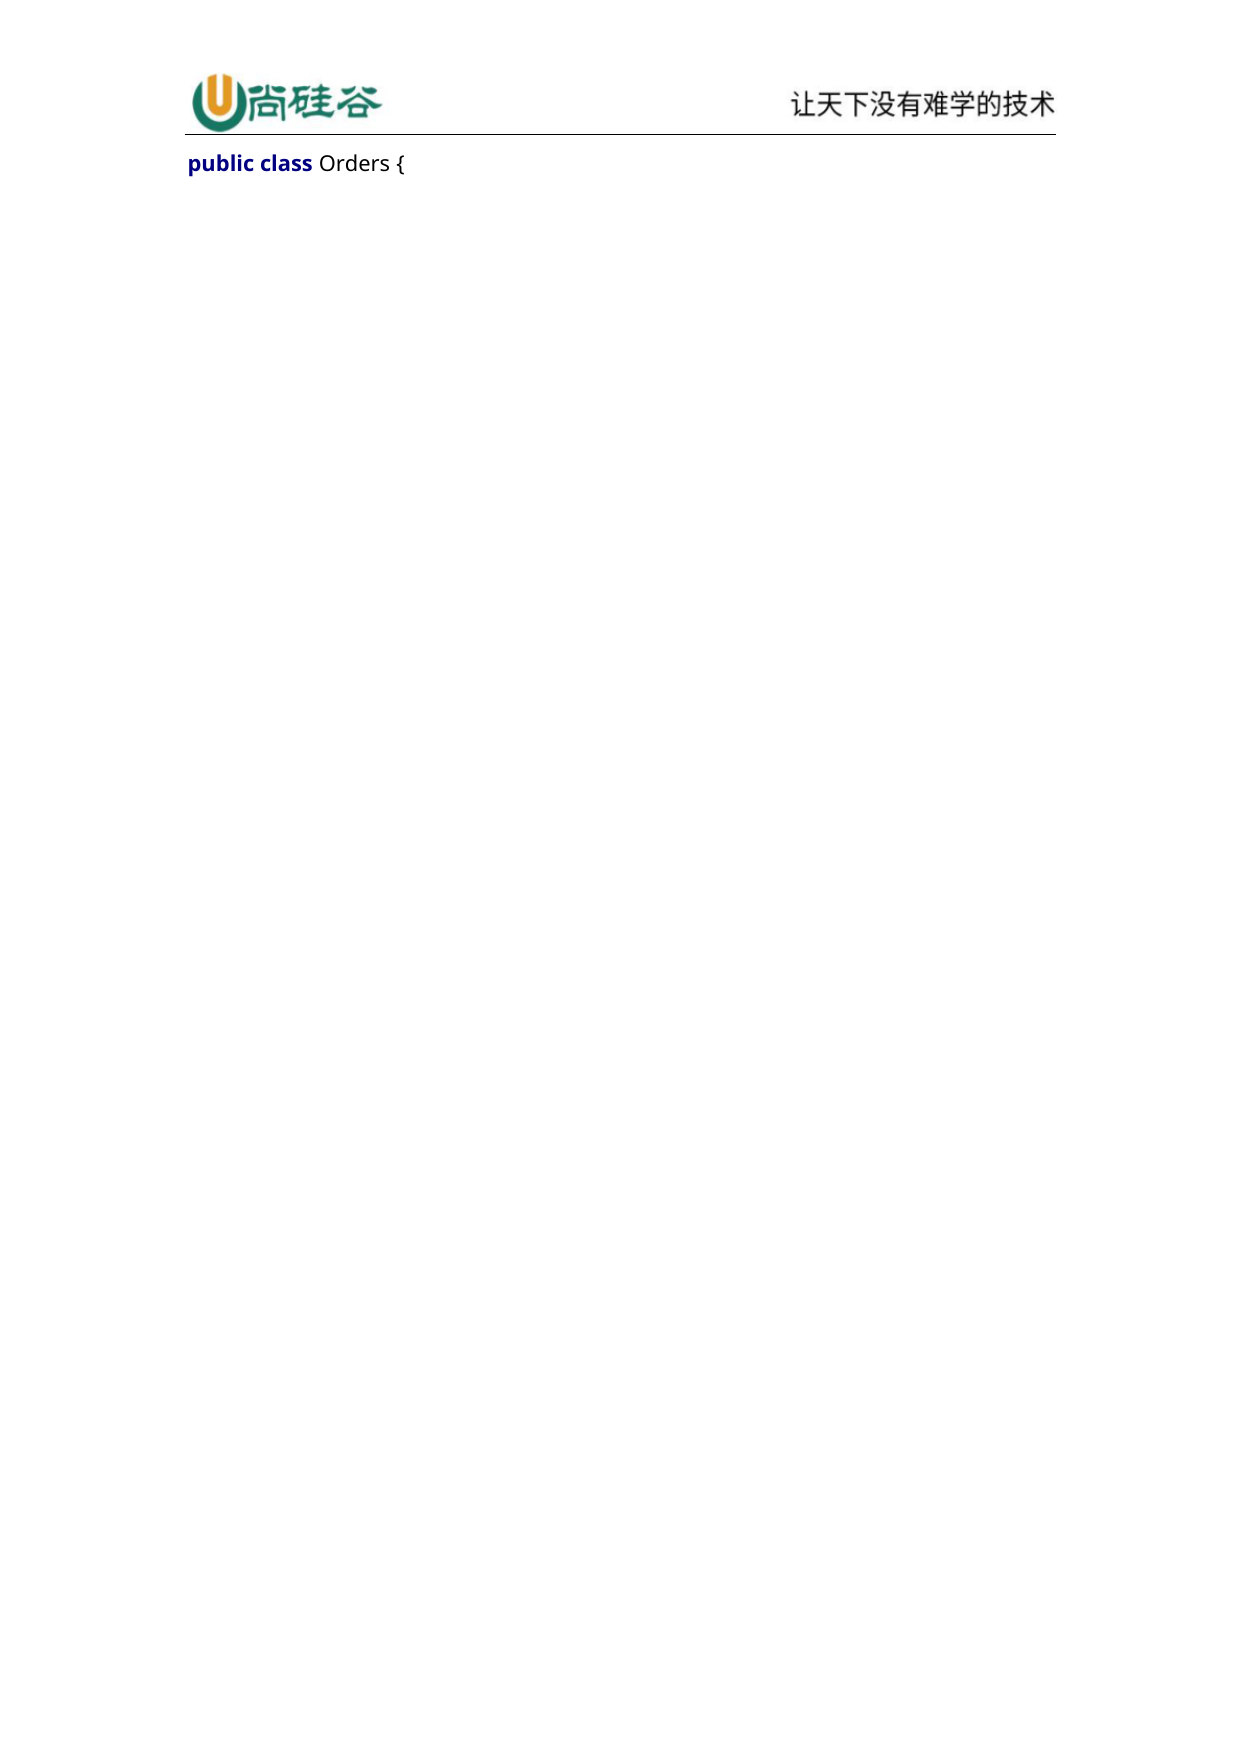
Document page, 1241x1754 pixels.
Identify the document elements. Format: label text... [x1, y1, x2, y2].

text public class Orders { [187, 149, 1060, 178]
picture [190, 72, 1058, 134]
